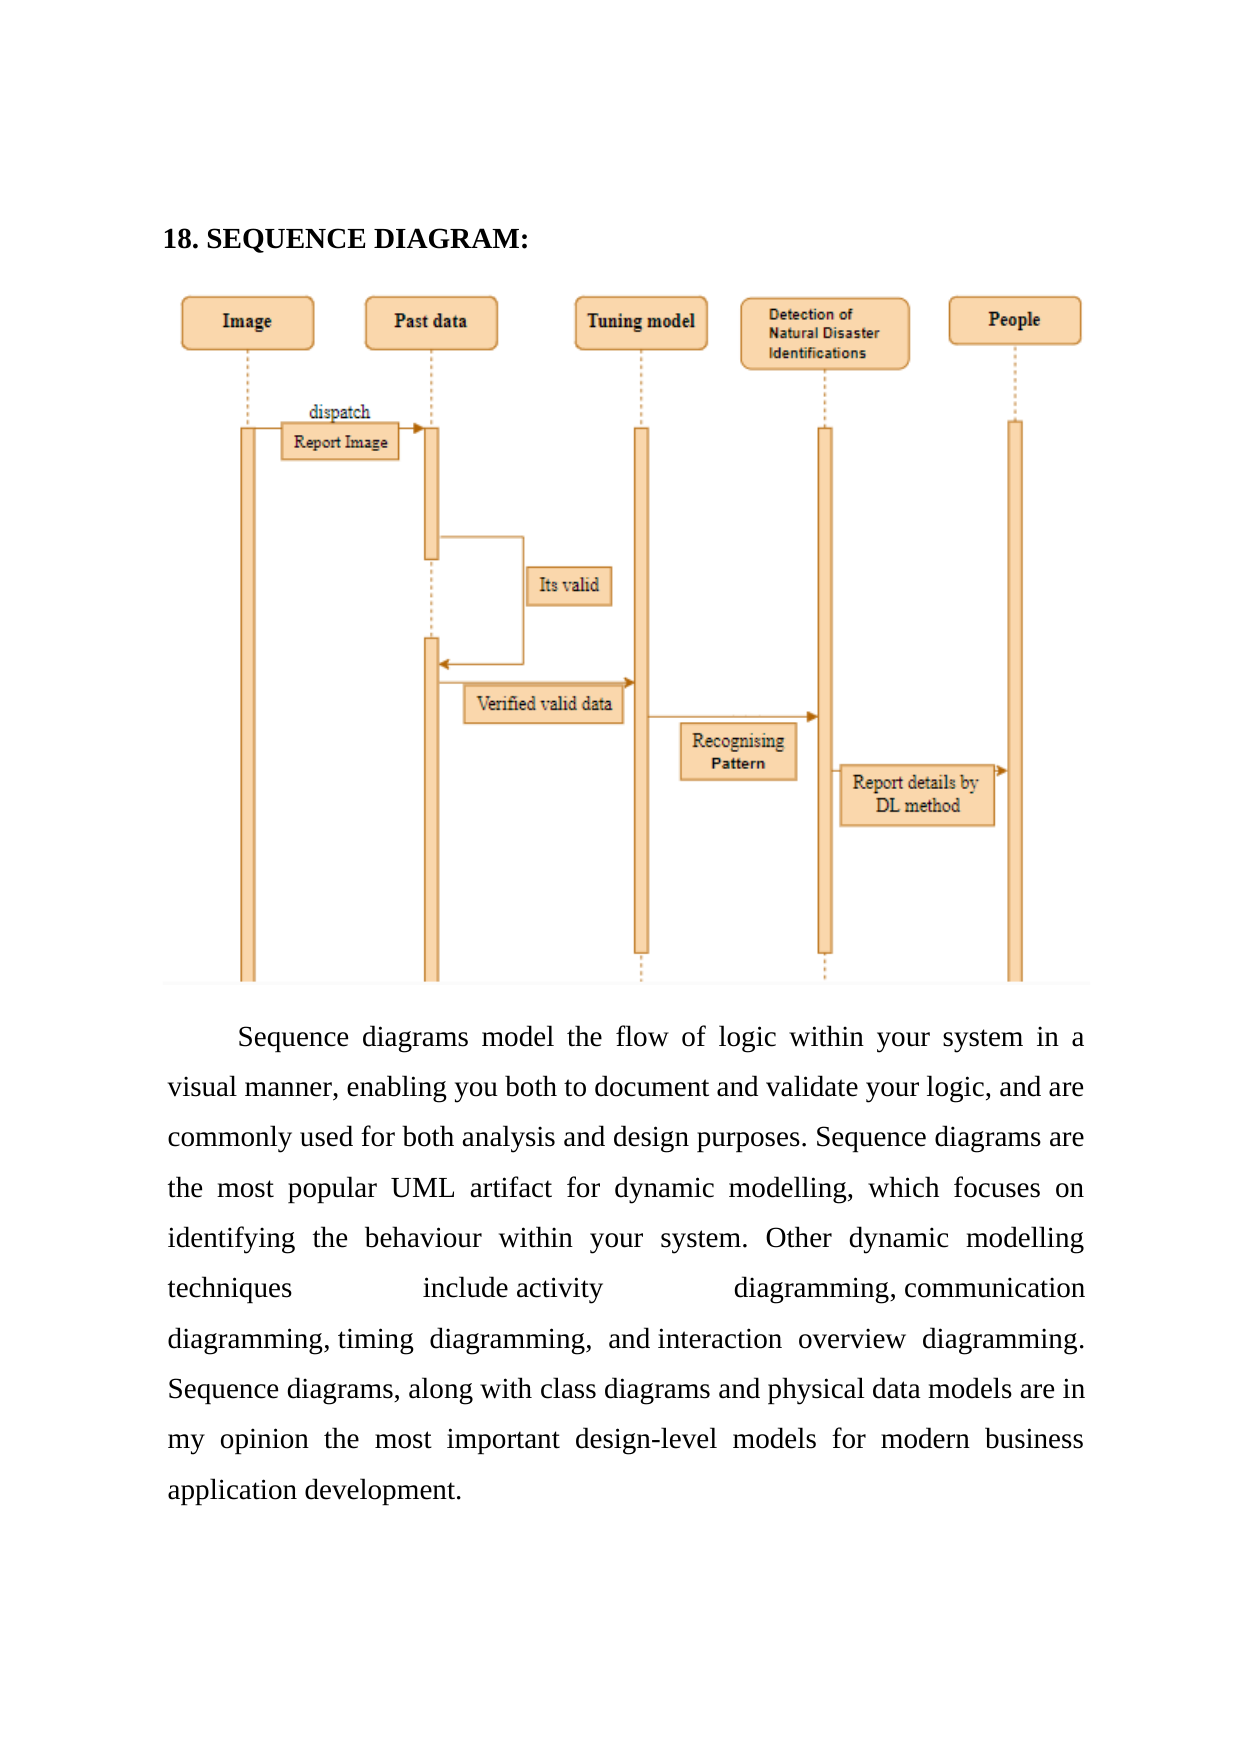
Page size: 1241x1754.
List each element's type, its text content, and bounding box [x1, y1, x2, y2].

text Sequence diagrams model the flow of logic within your system in a visual manner, enabling you both to document and validate your logic, and are commonly used for both analysis and design purposes. Sequence diagrams are the most popular UML artifact for dynamic modelling, which focuses on identifying the behaviour within your system. Other dynamic modelling techniques include activity diagramming, communication diagramming, timing diagramming, and interaction overview diagramming. Sequence diagrams, along with class diagrams and physical data models are in my opinion the most important design-level models for modern business application development. [167, 1019, 1085, 1505]
picture [162, 292, 1091, 985]
text 18. SEQUENCE DIAGRAM: [162, 221, 1090, 255]
